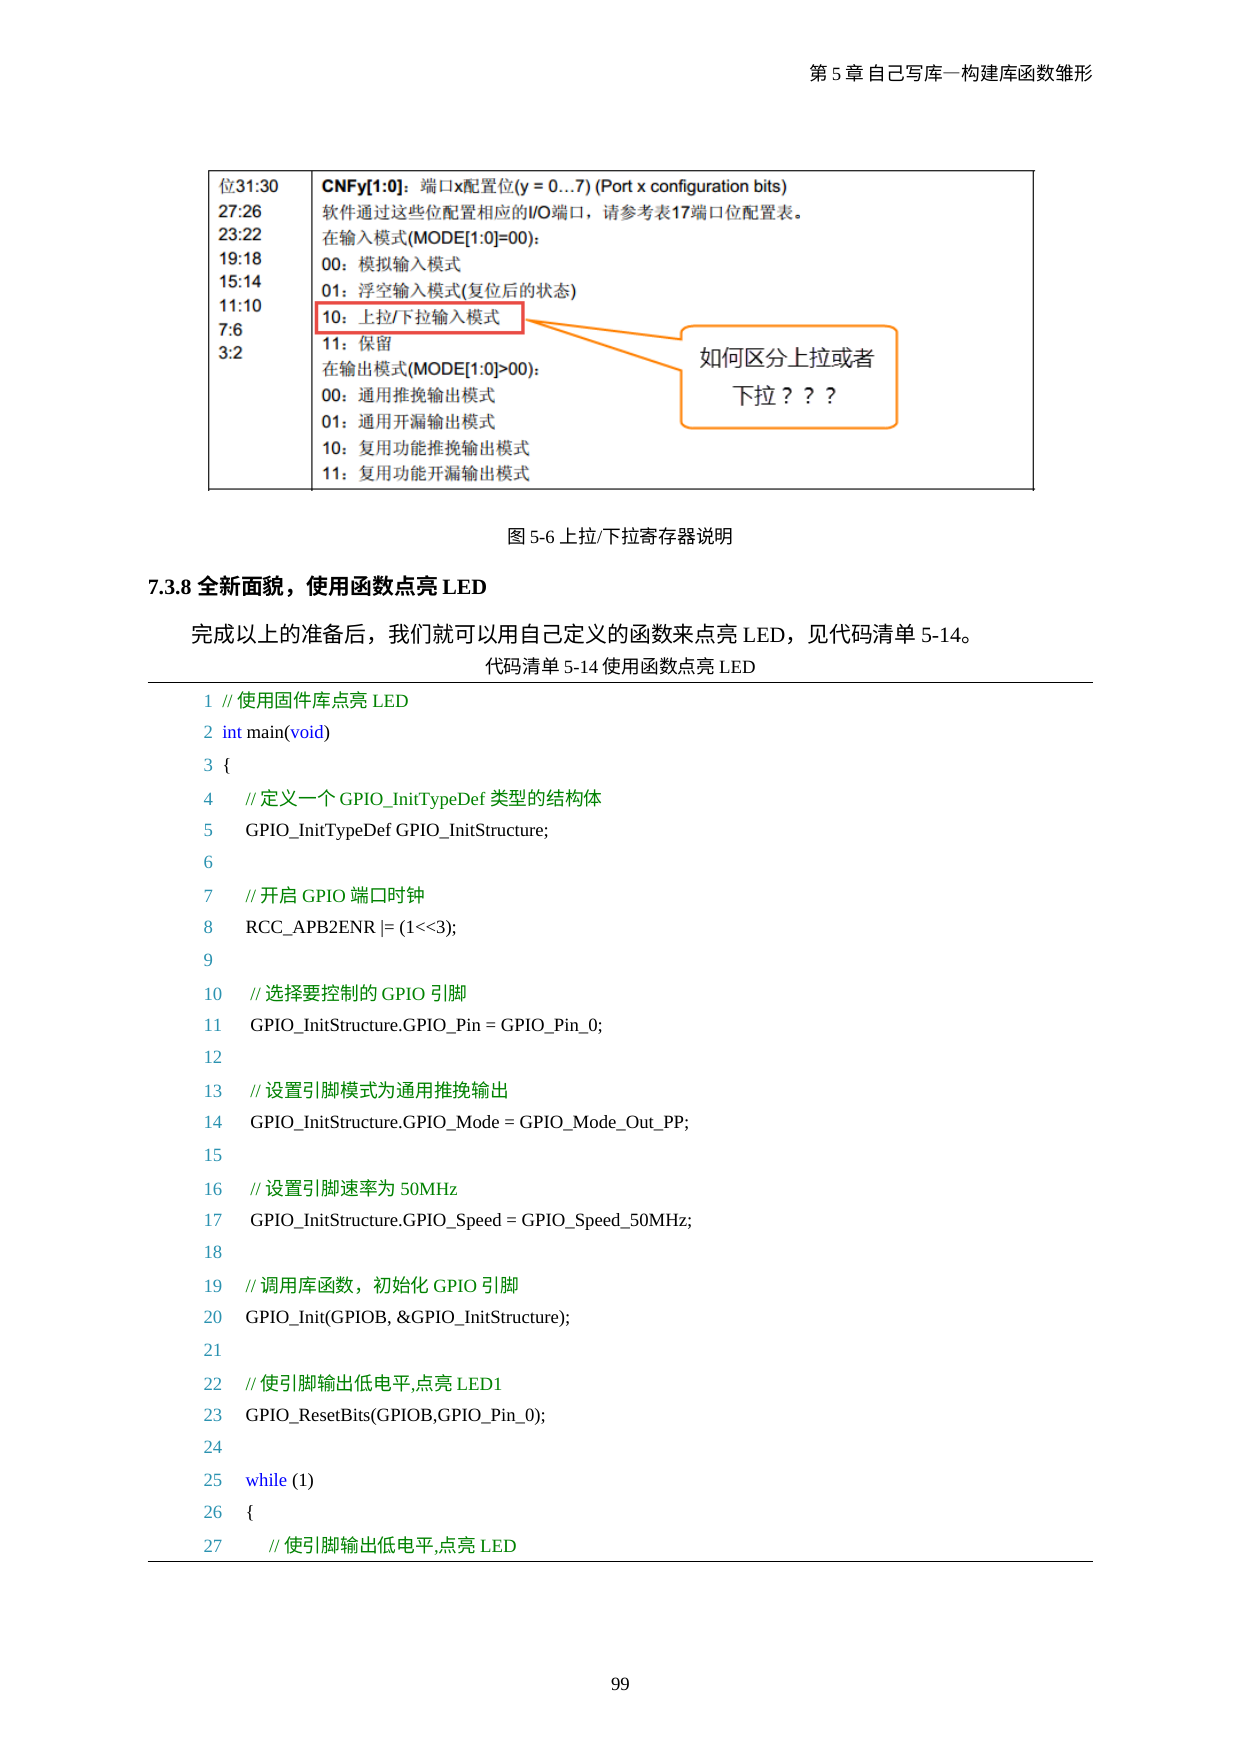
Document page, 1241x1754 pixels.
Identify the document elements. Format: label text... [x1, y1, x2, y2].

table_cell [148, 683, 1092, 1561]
text 图5-6 上拉/下拉寄存器说明 [148, 519, 1092, 552]
text 完成以上的准备后，我们就可以用自己定义的函数来点亮LED，见代码清单5-14。 [148, 617, 1092, 649]
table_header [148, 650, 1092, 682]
subtitle 全新面貌，使用函数点亮LED [148, 568, 1092, 601]
